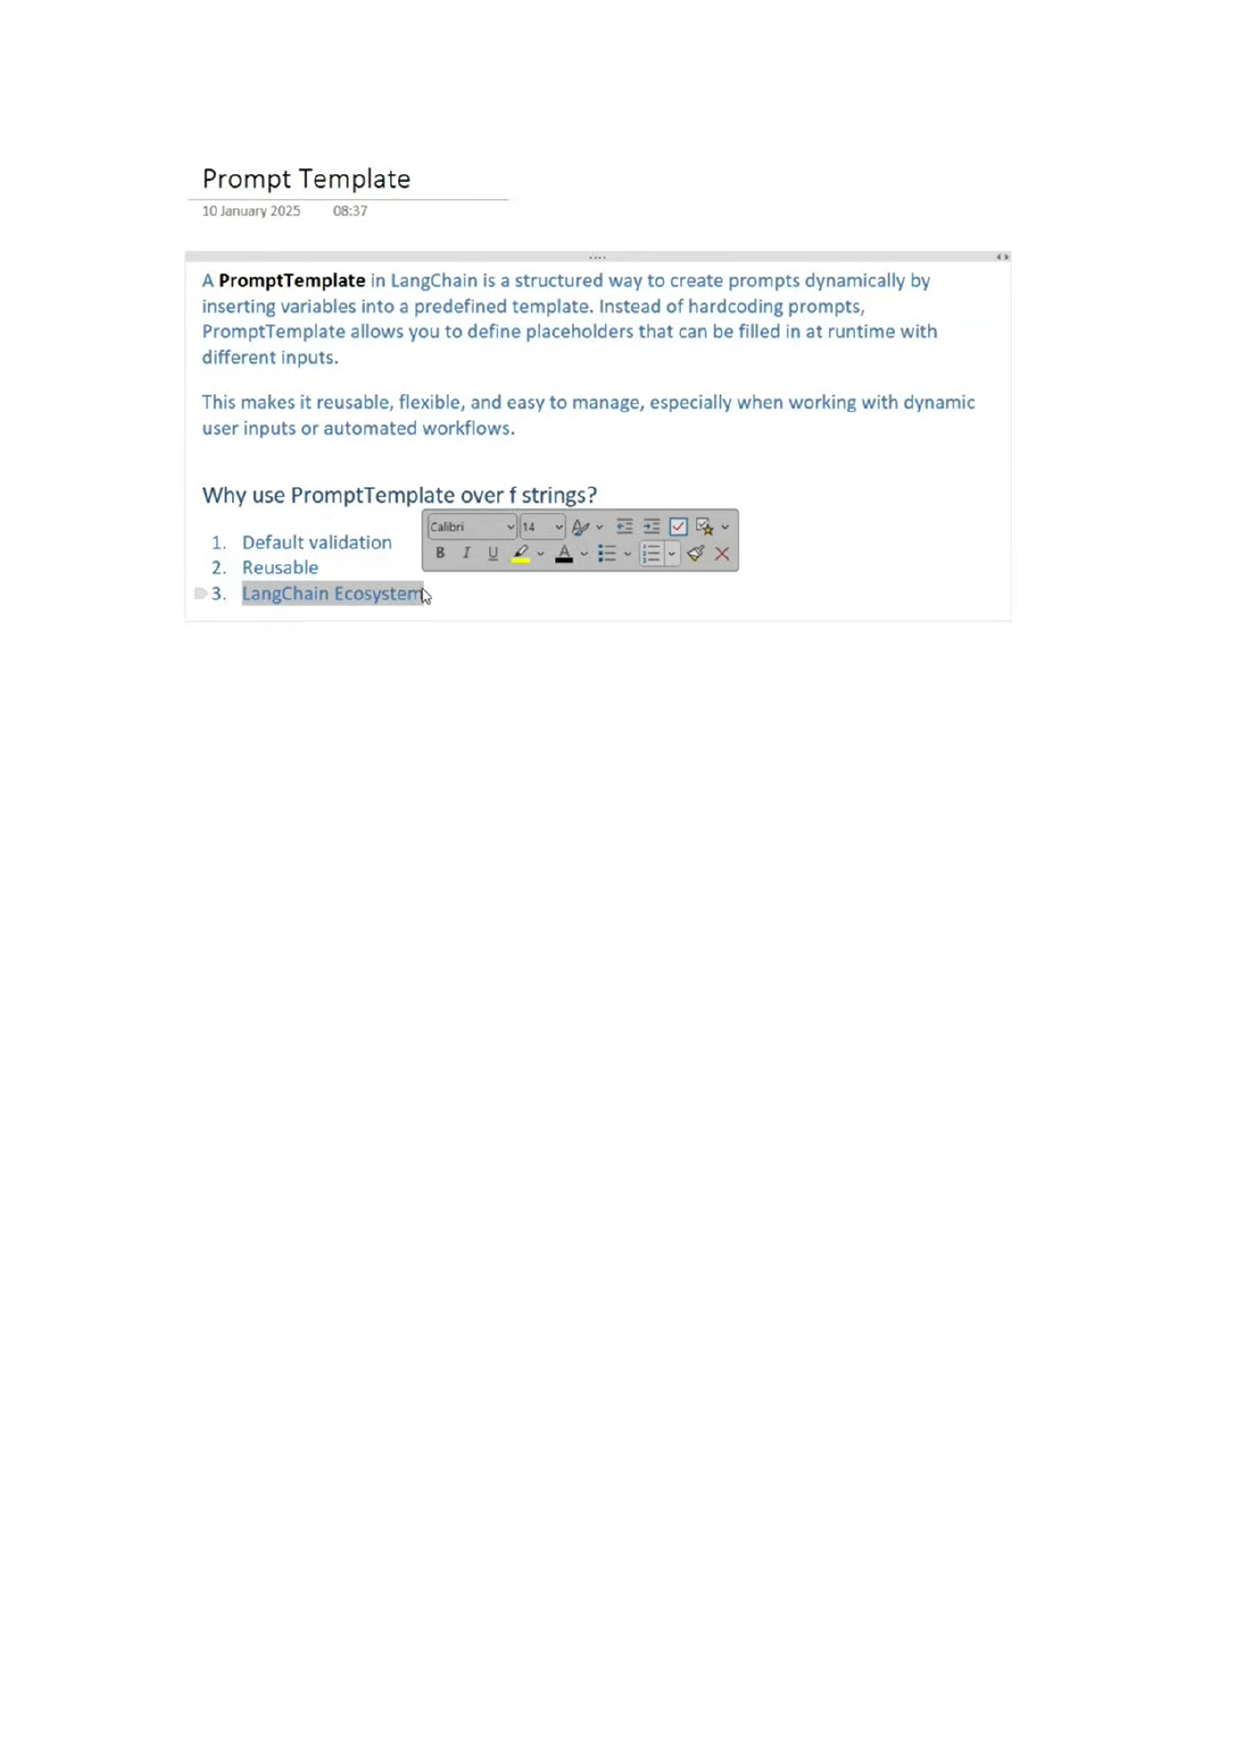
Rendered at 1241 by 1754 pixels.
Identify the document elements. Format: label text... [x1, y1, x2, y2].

picture [150, 150, 1020, 632]
